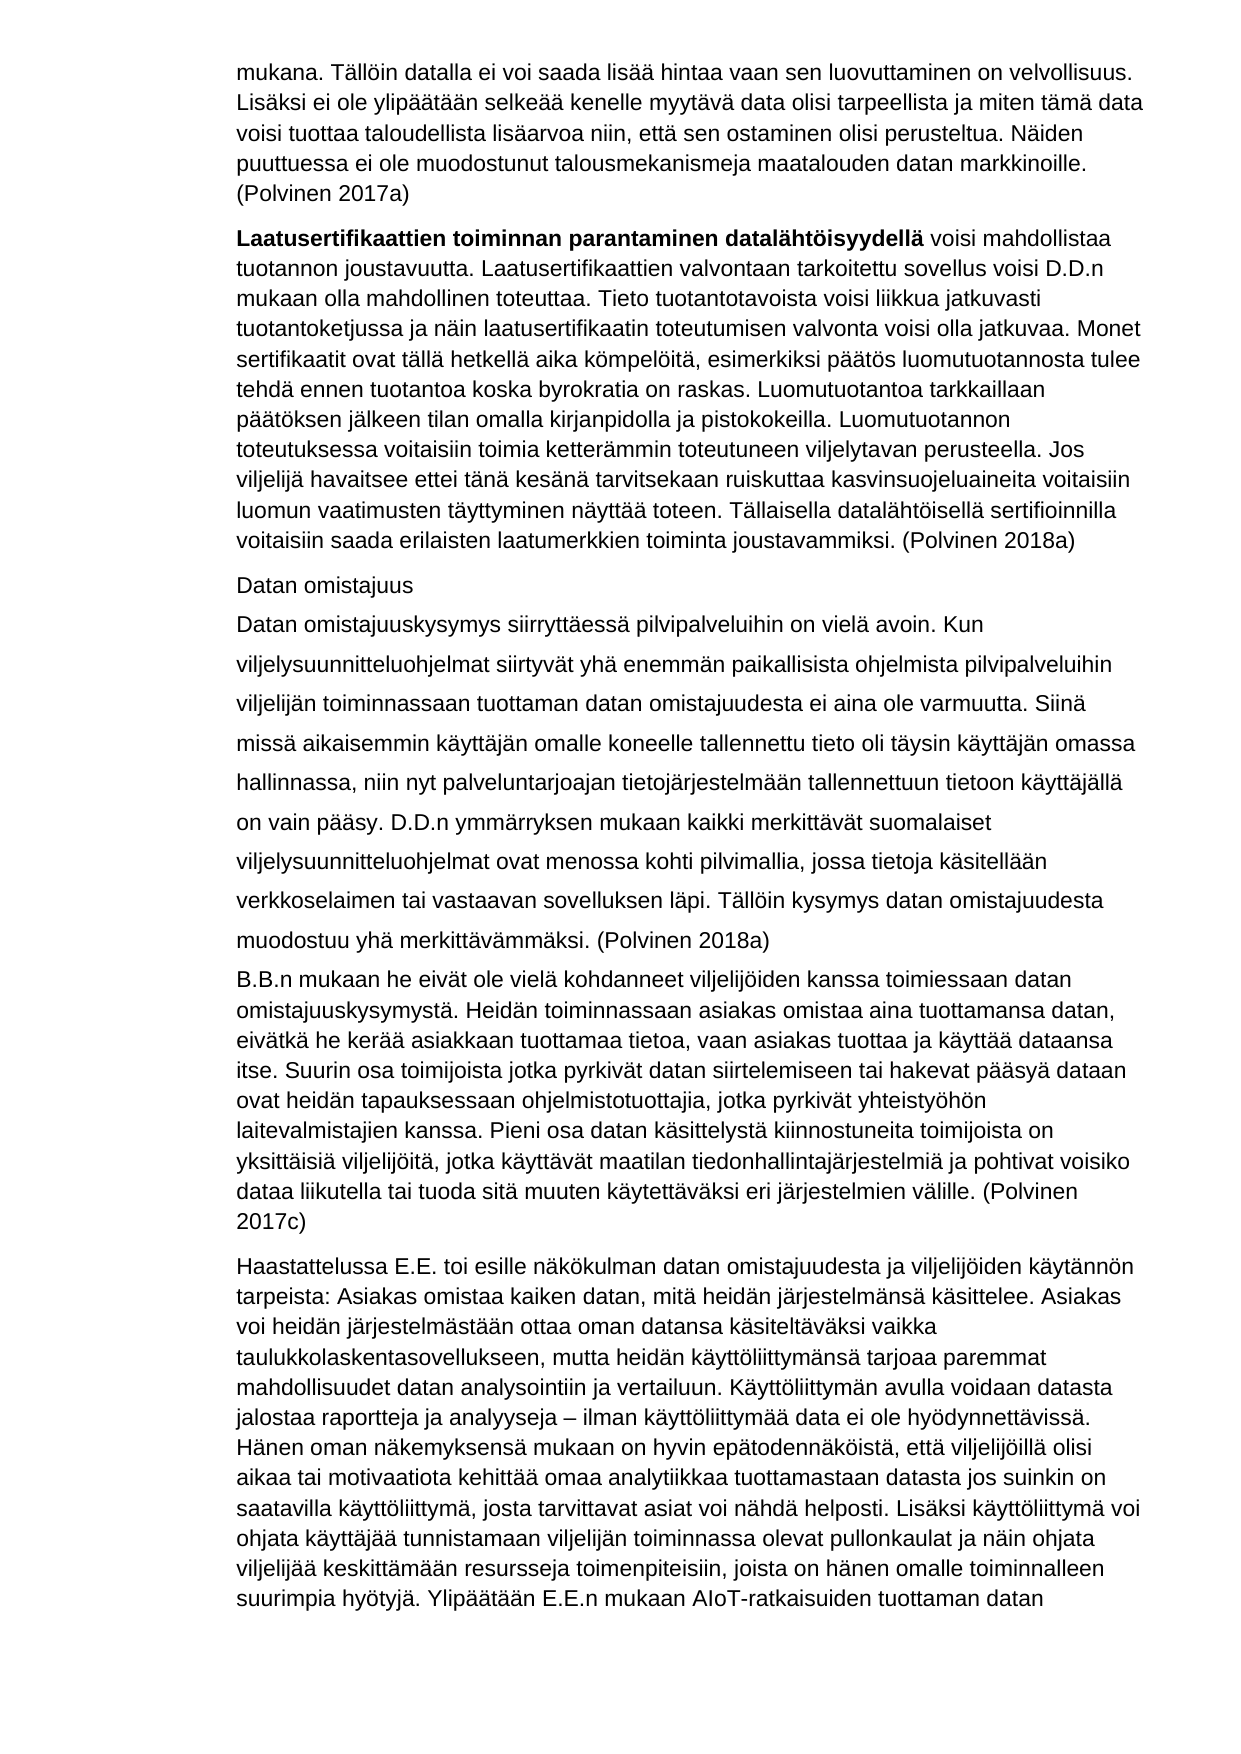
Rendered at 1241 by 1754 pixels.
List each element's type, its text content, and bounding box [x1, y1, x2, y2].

text Laatusertifikaattien toiminnan parantaminen datalähtöisyydellä voisi mahdollistaa tuotannon joustavuutta. Laatusertifikaattien valvontaan tarkoitettu sovellus voisi D.D.n mukaan olla mahdollinen toteuttaa. Tieto tuotantotavoista voisi liikkua jatkuvasti tuotantoketjussa ja näin laatusertifikaatin toteutumisen valvonta voisi olla jatkuvaa. Monet sertifikaatit ovat tällä hetkellä aika kömpelöitä, esimerkiksi päätös luomutuotannosta tulee tehdä ennen tuotantoa koska byrokratia on raskas. Luomutuotantoa tarkkaillaan päätöksen jälkeen tilan omalla kirjanpidolla ja pistokokeilla. Luomutuotannon toteutuksessa voitaisiin toimia ketterämmin toteutuneen viljelytavan perusteella. Jos viljelijä havaitsee ettei tänä kesänä tarvitsekaan ruiskuttaa kasvinsuojeluaineita voitaisiin luomun vaatimusten täyttyminen näyttää toteen. Tällaisella datalähtöisellä sertifioinnilla voitaisiin saada erilaisten laatumerkkien toiminta joustavammiksi. (Polvinen 2018a) [236, 225, 1152, 553]
text B.B.n mukaan he eivät ole vielä kohdanneet viljelijöiden kanssa toimiessaan datan omistajuuskysymystä. Heidän toiminnassaan asiakas omistaa aina tuottamansa datan, eivätkä he kerää asiakkaan tuottamaa tietoa, vaan asiakas tuottaa ja käyttää dataansa itse. Suurin osa toimijoista jotka pyrkivät datan siirtelemiseen tai hakevat pääsyä dataan ovat heidän tapauksessaan ohjelmistotuottajia, jotka pyrkivät yhteistyöhön laitevalmistajien kanssa. Pieni osa datan käsittelystä kiinnostuneita toimijoista on yksittäisiä viljelijöitä, jotka käyttävät maatilan tiedonhallintajärjestelmiä ja pohtivat voisiko dataa liikutella tai tuoda sitä muuten käytettäväksi eri järjestelmien välille. (Polvinen 2017c) [236, 966, 1152, 1234]
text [236, 59, 1152, 206]
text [236, 1253, 1152, 1611]
